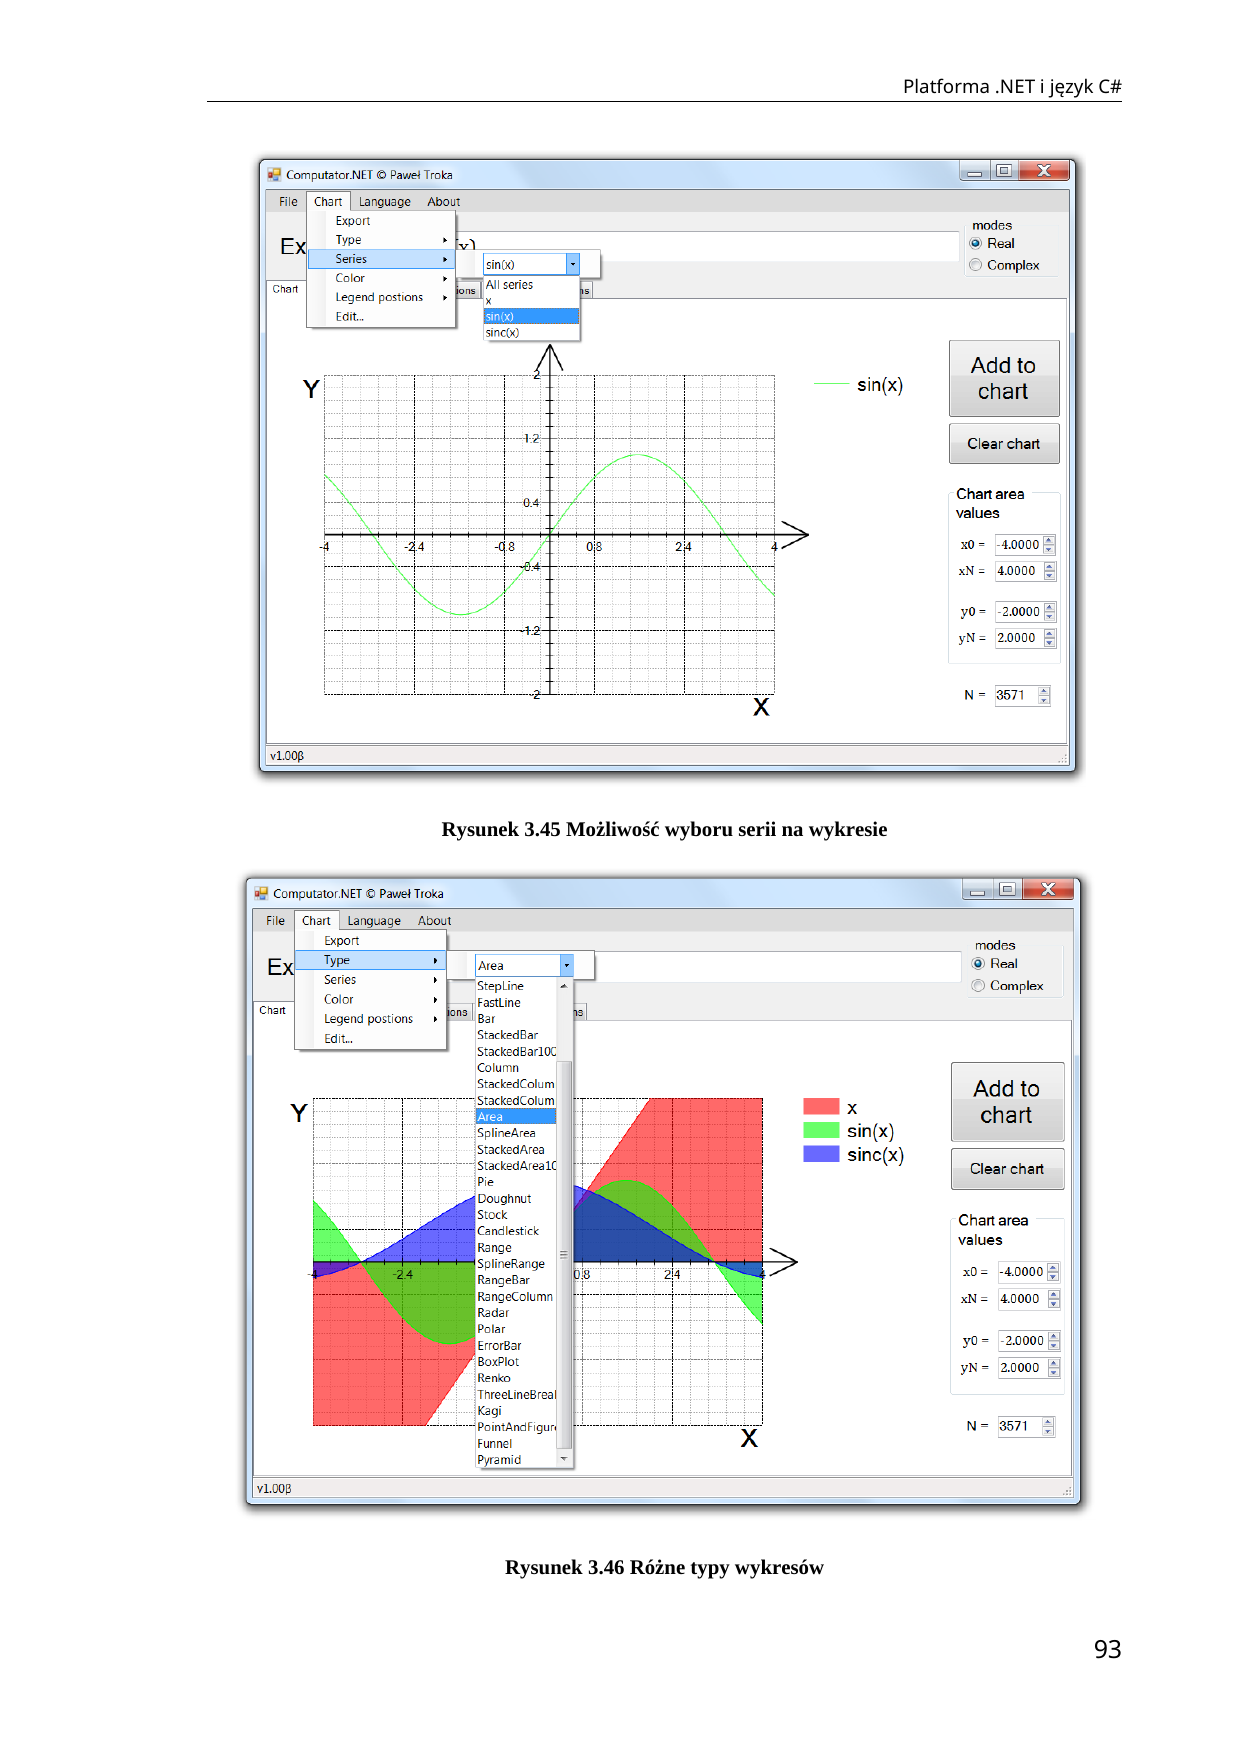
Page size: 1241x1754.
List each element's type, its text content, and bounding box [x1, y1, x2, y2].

picture [242, 147, 1086, 790]
picture [229, 865, 1100, 1529]
